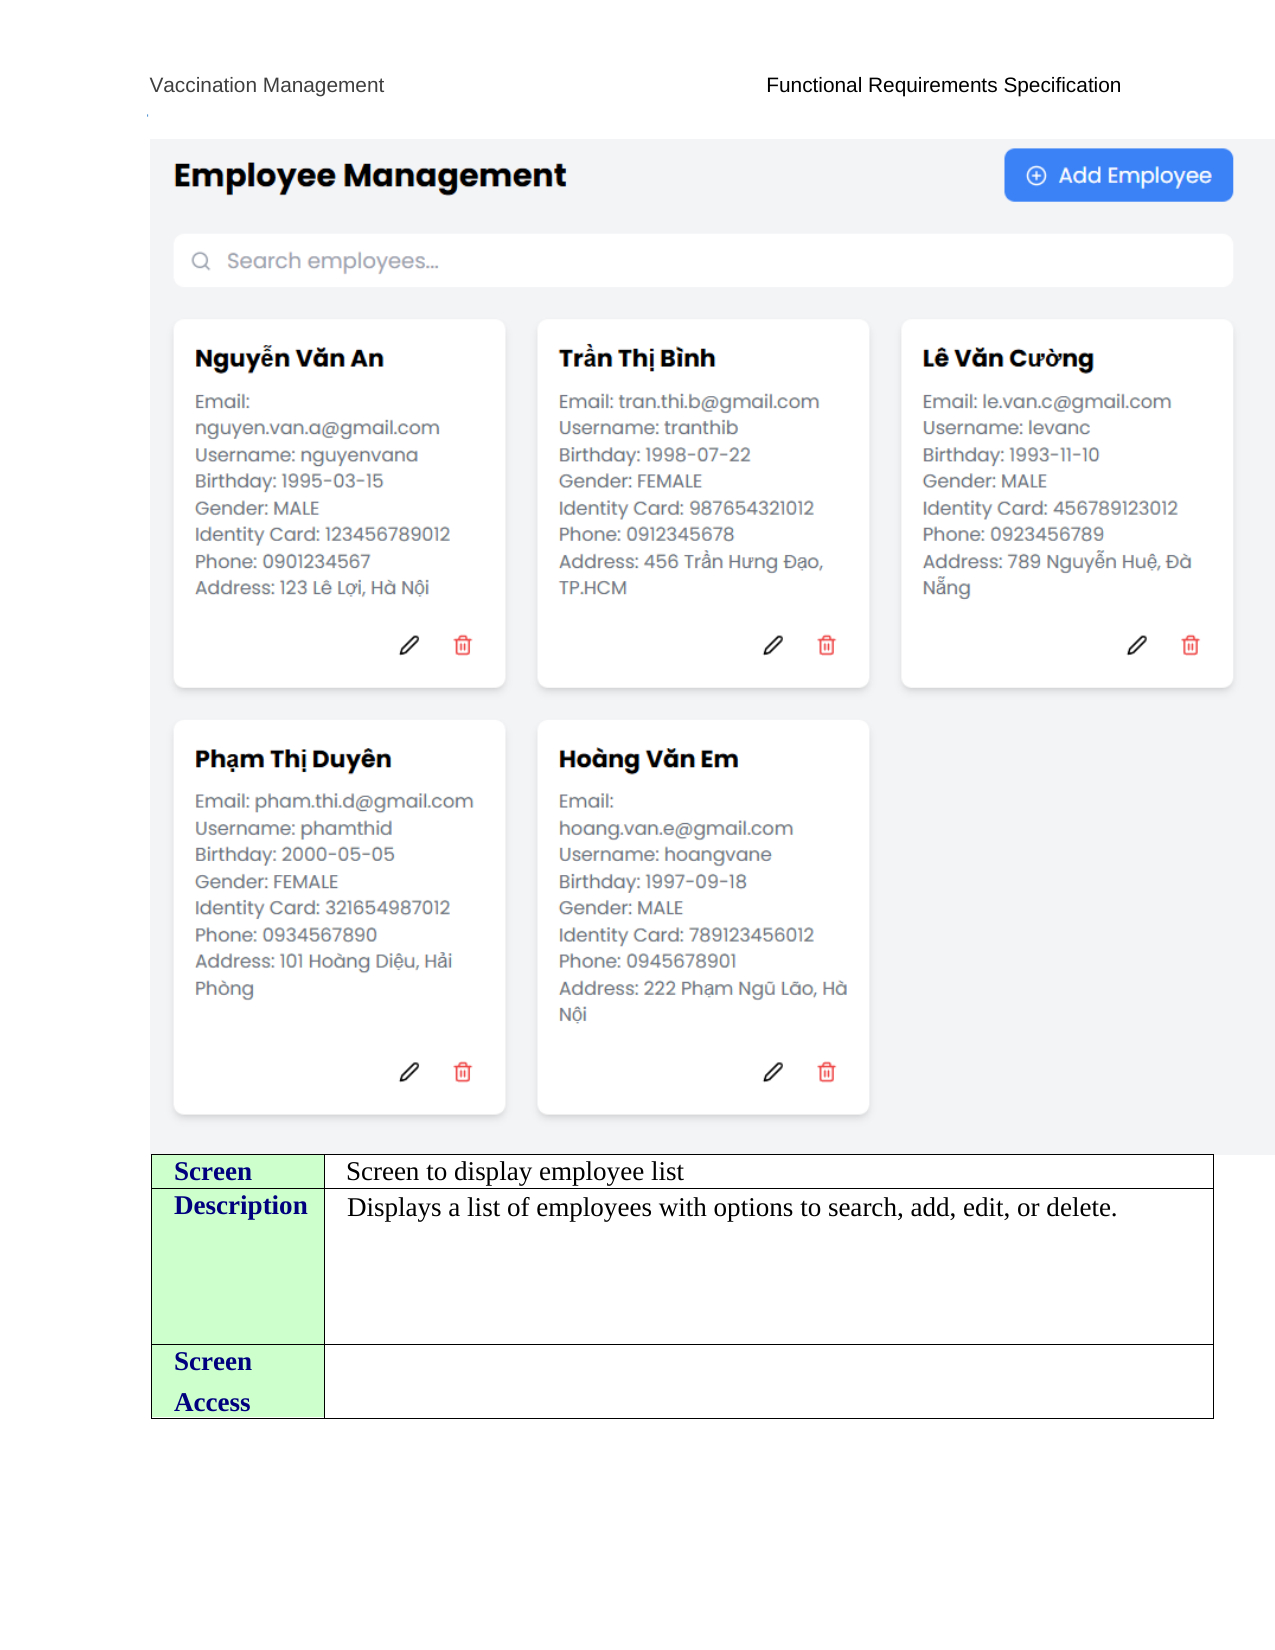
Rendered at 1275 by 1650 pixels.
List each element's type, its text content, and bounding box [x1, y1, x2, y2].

table_cell Screen Access [152, 1345, 324, 1417]
table_cell [325, 1345, 1213, 1417]
table_header Screen [152, 1155, 324, 1188]
table_cell Description [152, 1189, 324, 1344]
picture [150, 139, 1275, 1155]
table_cell Displays a list of employees with options to search, add, edit, or delete. [325, 1189, 1213, 1344]
table_header Screen to display employee list [325, 1155, 1213, 1188]
